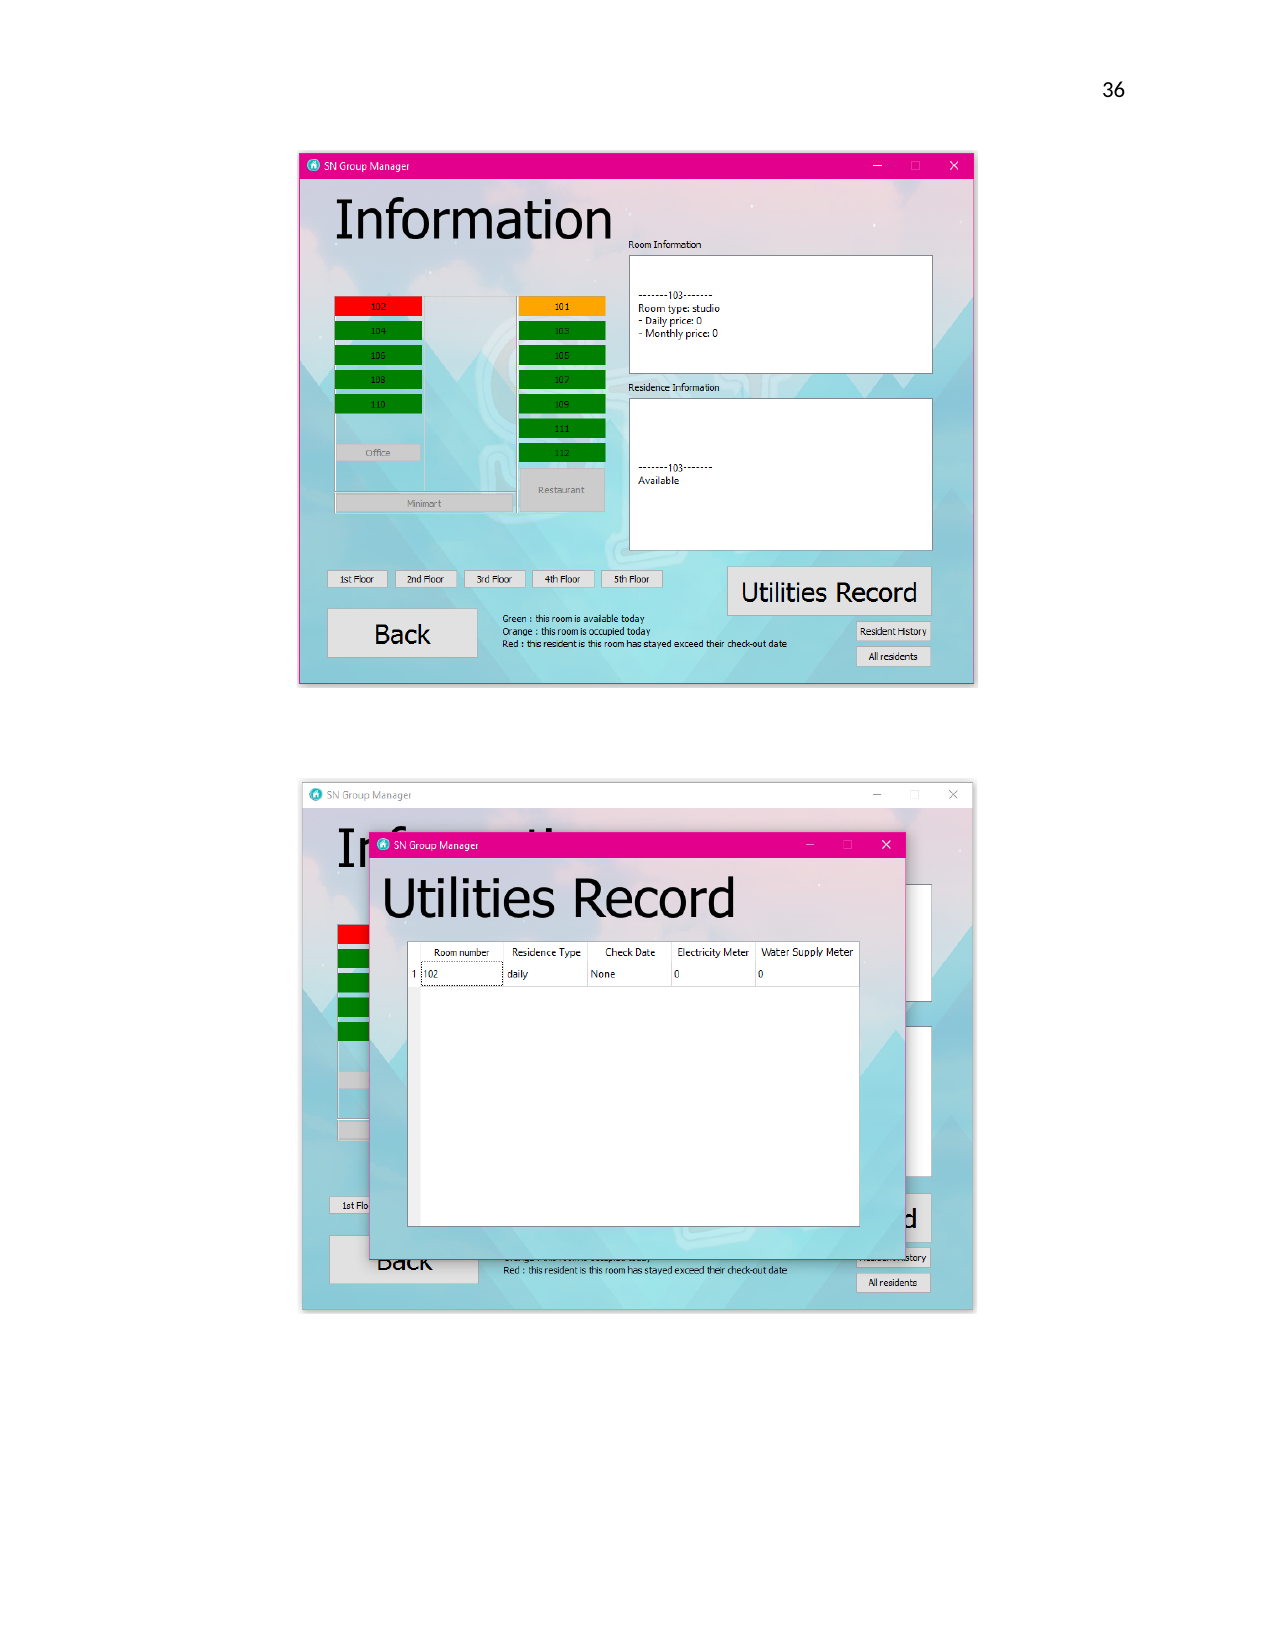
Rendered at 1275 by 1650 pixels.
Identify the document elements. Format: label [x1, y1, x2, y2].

picture [296, 150, 979, 688]
picture [297, 778, 978, 1314]
